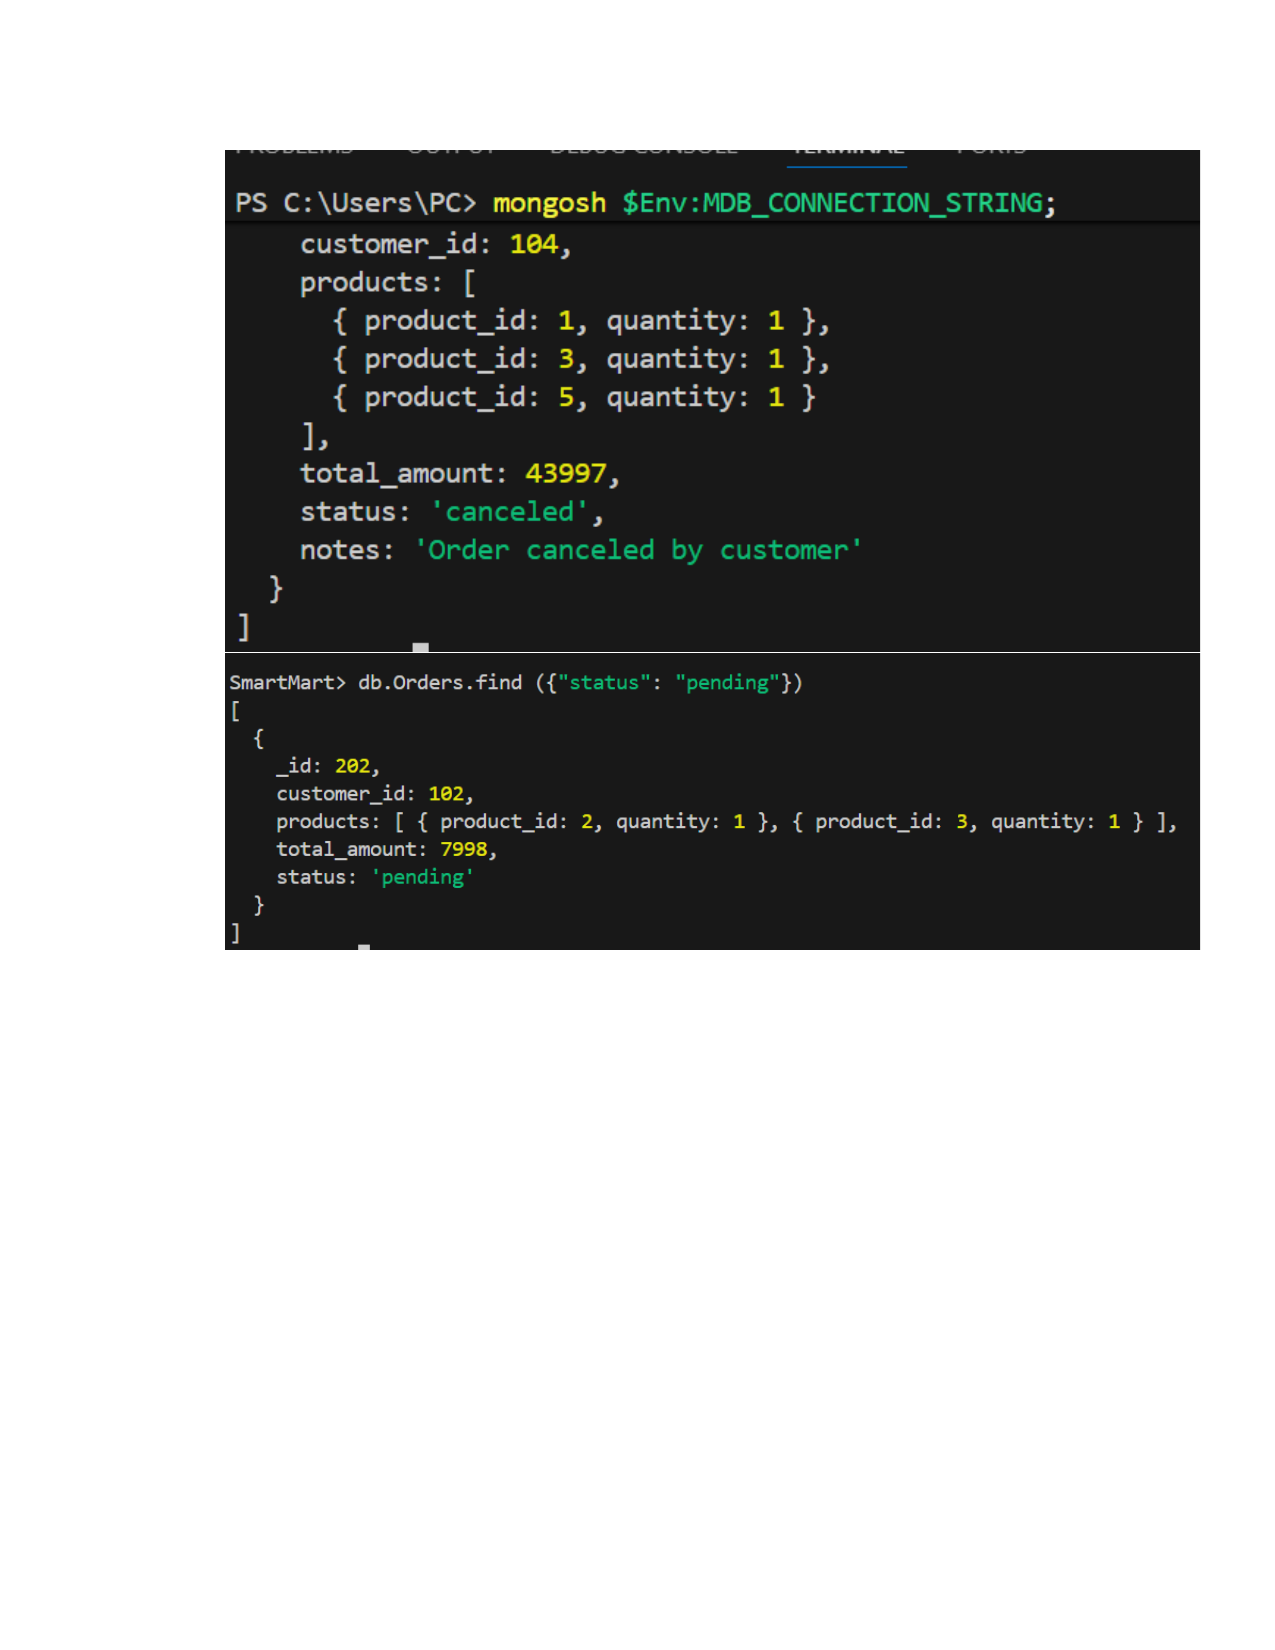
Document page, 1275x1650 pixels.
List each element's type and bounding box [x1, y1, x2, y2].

picture [225, 653, 1200, 950]
picture [225, 150, 1200, 652]
